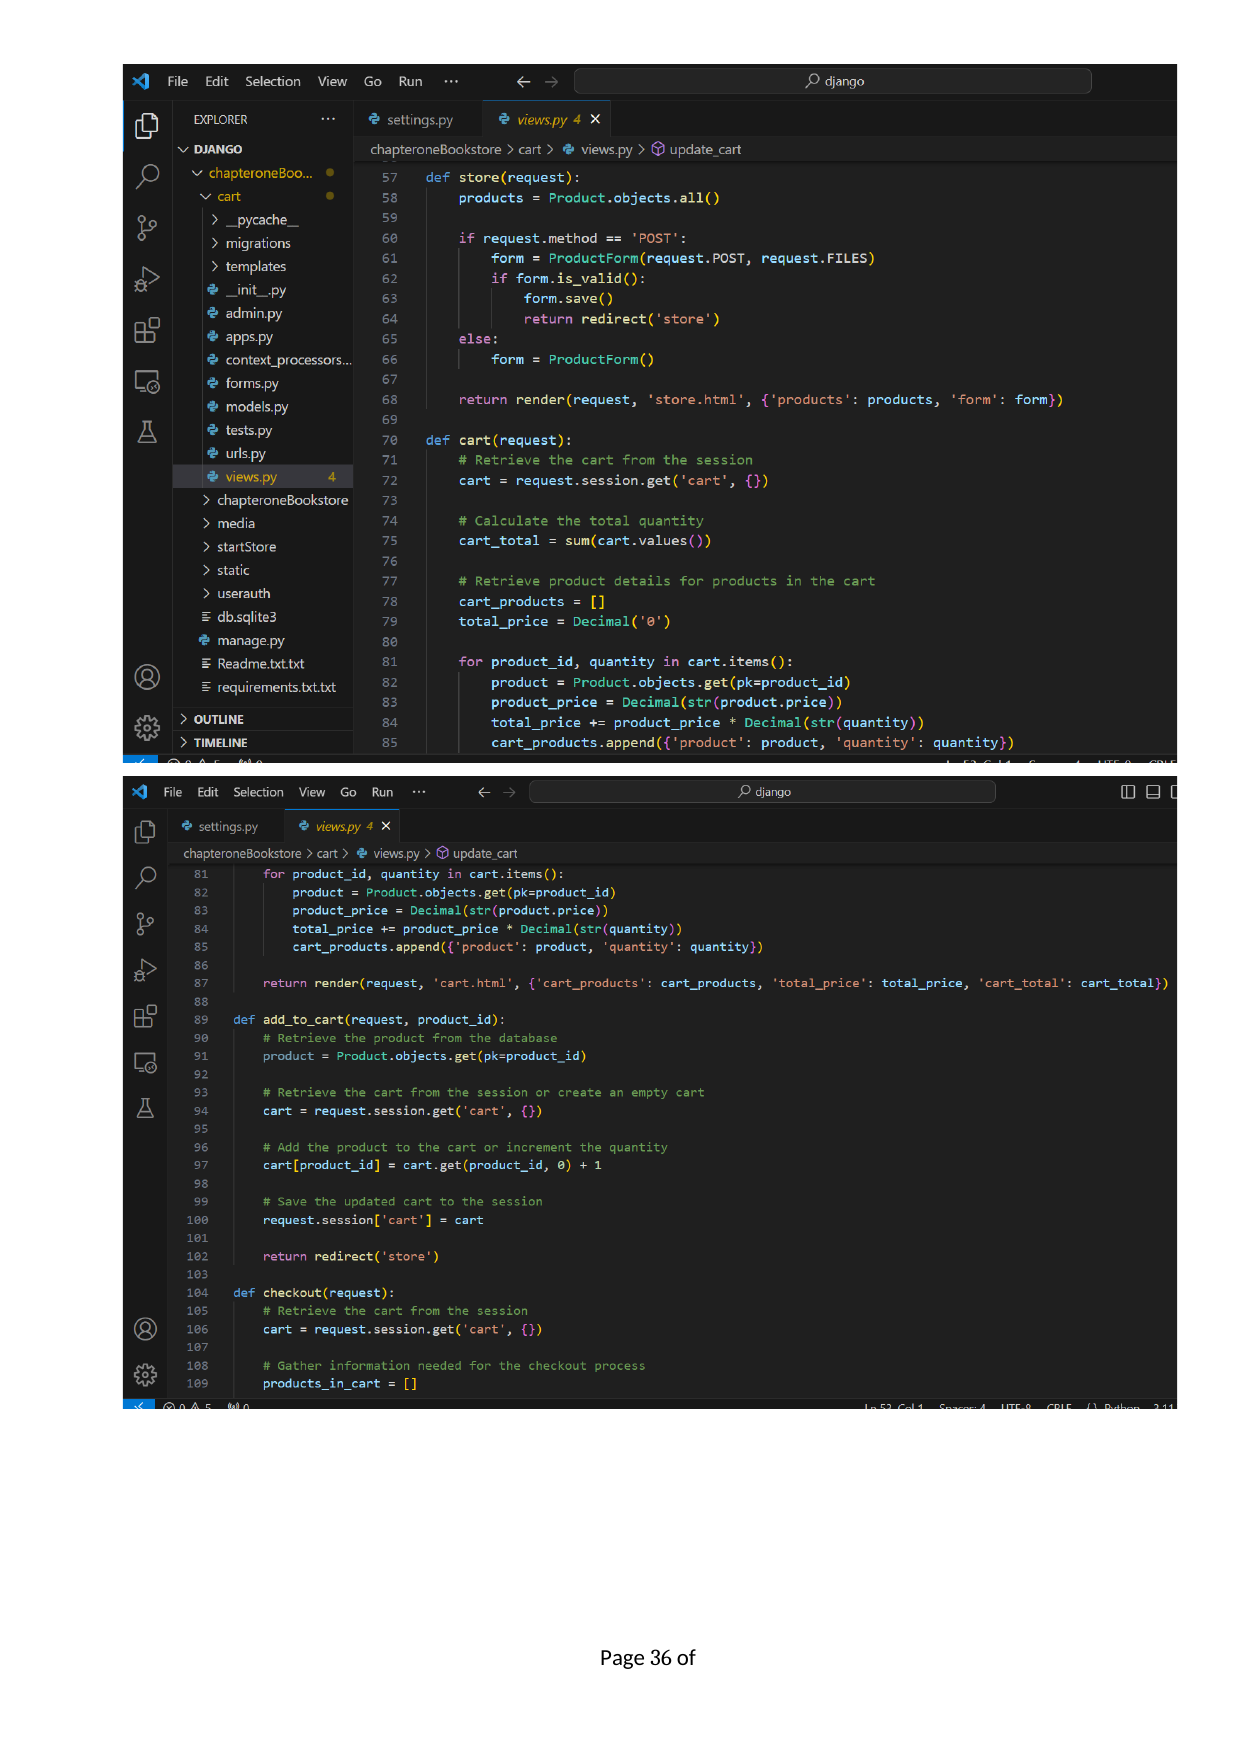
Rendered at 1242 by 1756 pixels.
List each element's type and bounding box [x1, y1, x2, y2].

picture [122, 64, 1178, 763]
picture [122, 776, 1178, 1409]
